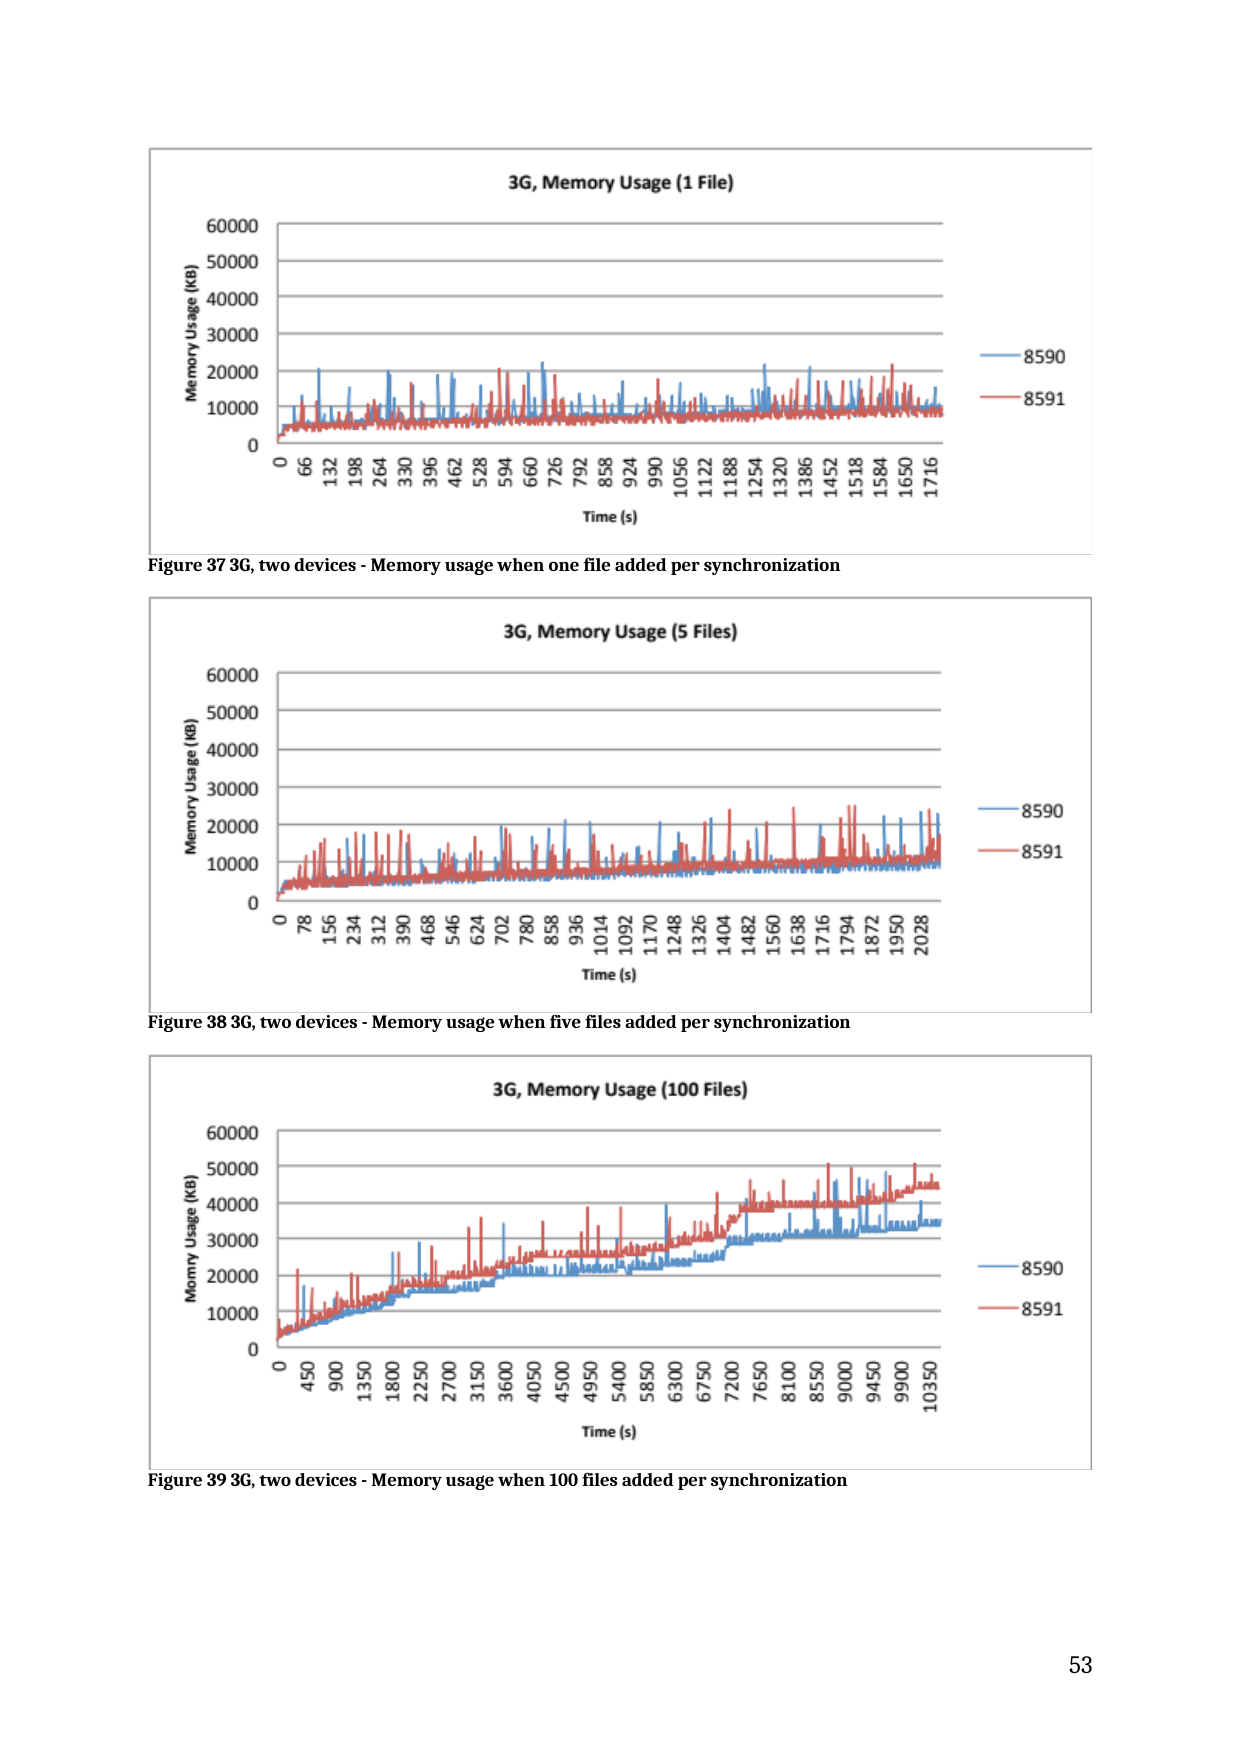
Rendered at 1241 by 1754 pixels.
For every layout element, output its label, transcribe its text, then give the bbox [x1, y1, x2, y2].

text Figure 38 3G, two devices - Memory usage when five files added per synchronization [148, 1013, 1092, 1034]
text Figure 37 3G, two devices - Memory usage when one file added per synchronization [148, 555, 1092, 576]
text Figure 39 3G, two devices - Memory usage when 100 files added per synchronization [148, 1470, 1092, 1491]
